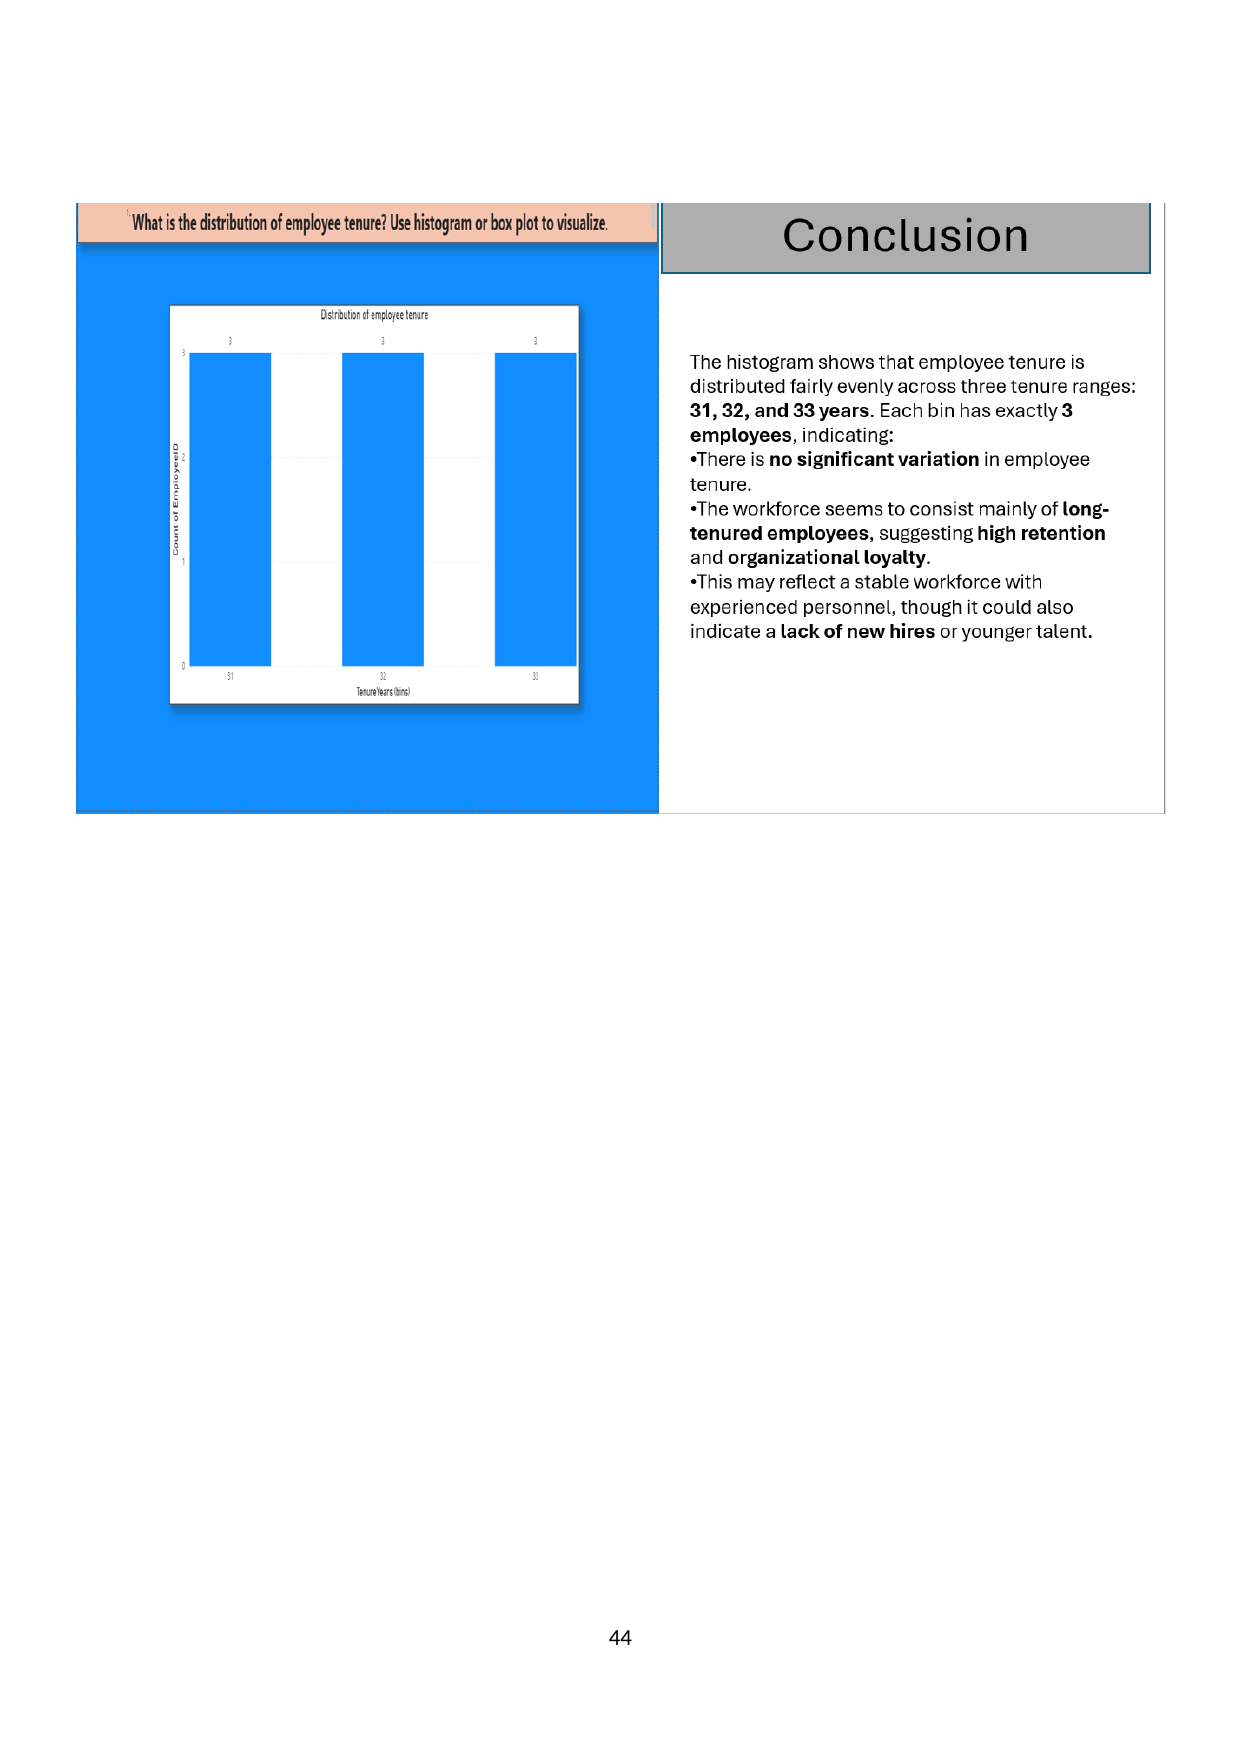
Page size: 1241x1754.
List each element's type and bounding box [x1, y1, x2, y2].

picture [75, 203, 1166, 814]
